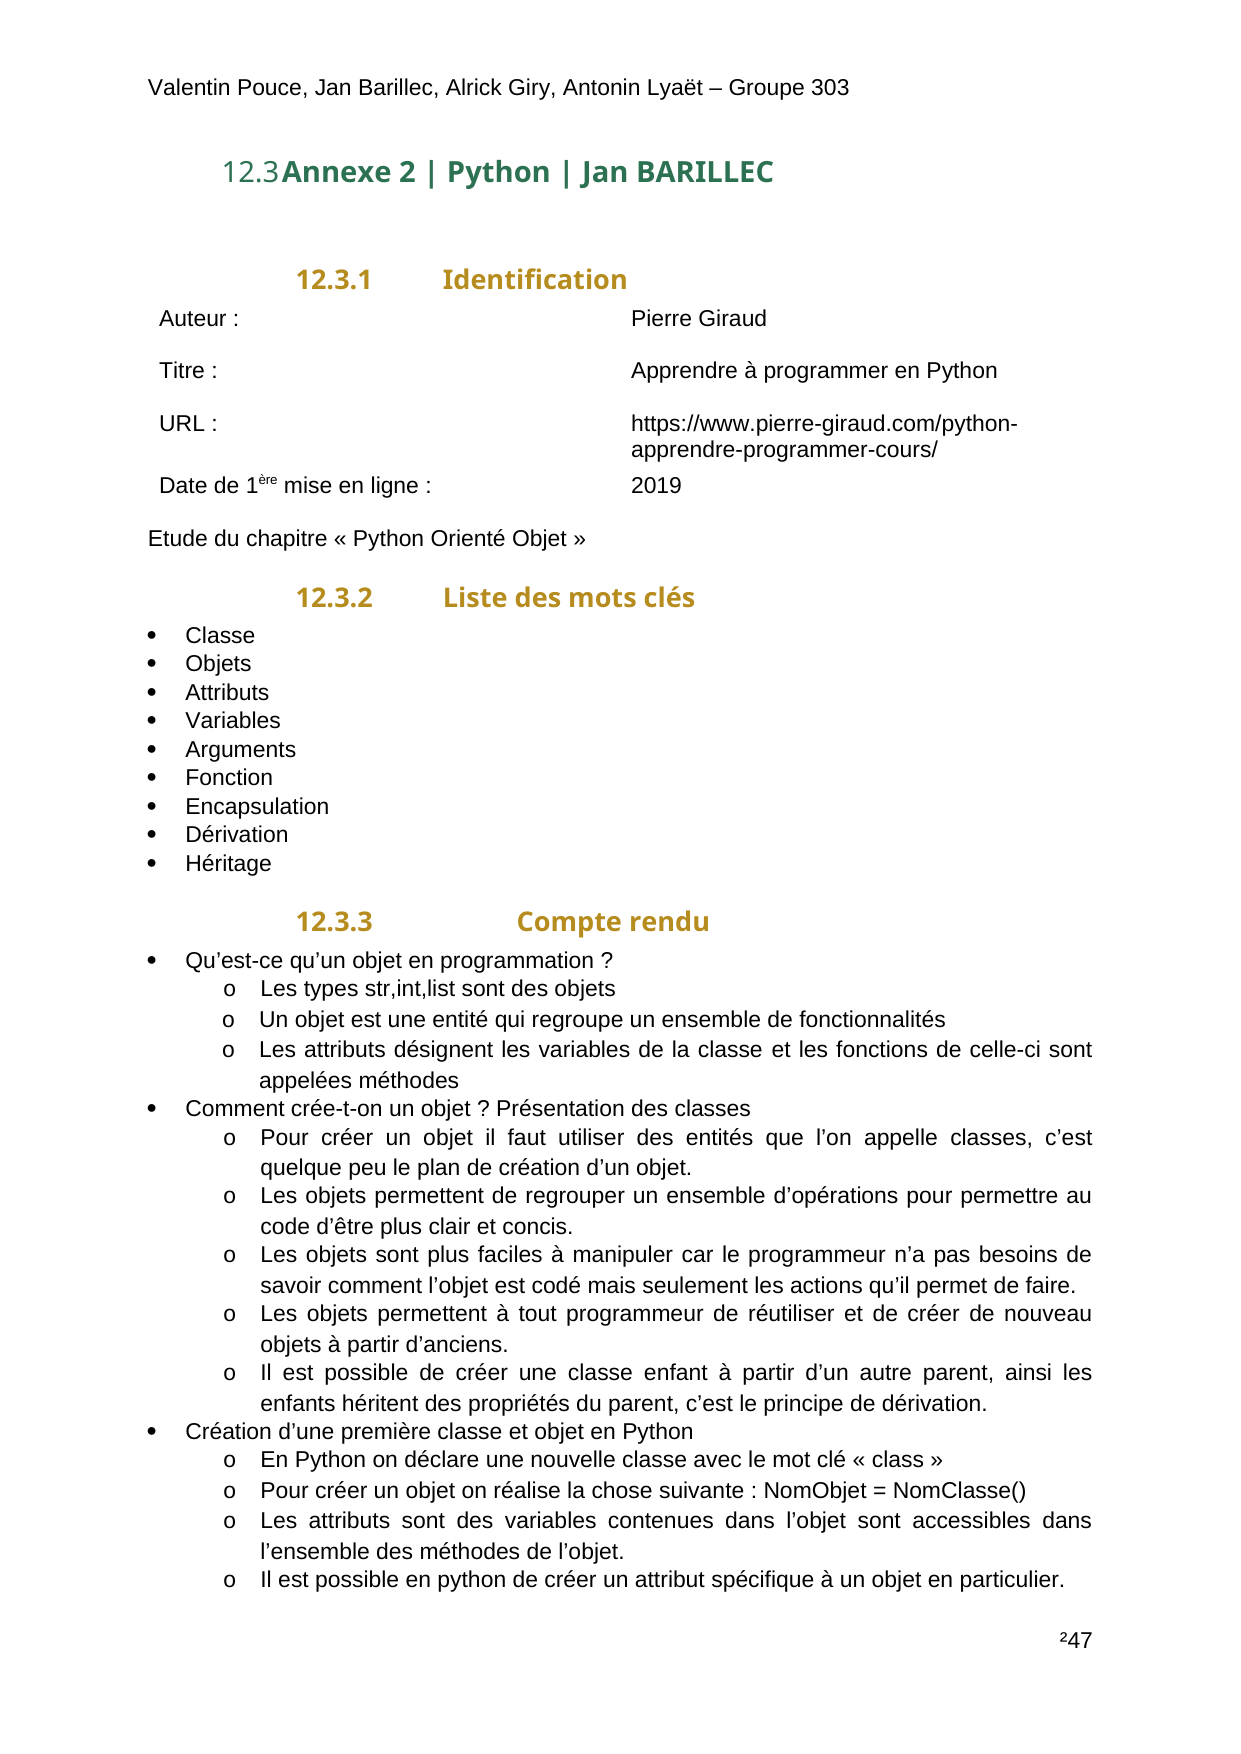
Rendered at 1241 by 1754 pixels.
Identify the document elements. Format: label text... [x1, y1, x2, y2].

list Arguments [148, 736, 1093, 762]
list En Python on déclare une nouvelle classe avec le mot clé « class » [223, 1446, 1093, 1475]
table_cell 2019 [620, 472, 1092, 524]
list Dérivation [148, 821, 1093, 847]
subtitle Liste des mots clés [295, 578, 1093, 615]
list Encapsulation [148, 793, 1093, 819]
list Il est possible de créer une classe enfant à partir d’un autre parent, ainsi les enfants héritent des propriétés du parent, c’est le principe de dérivation. [223, 1359, 1093, 1416]
list Pour créer un objet on réalise la chose suivante : NomObjet = NomClasse() [223, 1477, 1093, 1505]
text Etude du chapitre « Python Orienté Objet » [148, 524, 1093, 551]
list Création d’une première classe et objet en Python [148, 1418, 1093, 1444]
table_cell https://www.pierre-giraud.com/python-apprendre-programmer-cours/ [620, 410, 1092, 472]
list Il est possible en python de créer un attribut spécifique à un objet en particulier. [223, 1566, 1093, 1594]
list Classe [148, 622, 1093, 648]
list Les attributs désignent les variables de la classe et les fonctions de celle-ci sont appelées méthodes [221, 1036, 1093, 1093]
table_cell URL : [148, 410, 619, 472]
list Attributs [148, 679, 1093, 705]
list Les objets permettent à tout programmeur de réutiliser et de créer de nouveau objets à partir d’anciens. [223, 1300, 1093, 1357]
table_cell Date de 1ère mise en ligne : [148, 472, 619, 524]
subtitle Identification [295, 261, 1093, 297]
list Objets [148, 650, 1093, 677]
list Comment crée-t-on un objet ? Présentation des classes [148, 1095, 1093, 1122]
subtitle Annexe 2 | Python | Jan BARILLEC [221, 152, 1093, 191]
list Fonction [148, 764, 1093, 791]
list Les objets permettent de regrouper un ensemble d’opérations pour permettre au code d’être plus clair et concis. [223, 1182, 1093, 1239]
table_cell Titre : [148, 357, 619, 410]
list Pour créer un objet il faut utiliser des entités que l’on appelle classes, c’est quelque peu le plan de création d’un objet. [223, 1124, 1093, 1180]
list Héritage [148, 849, 1093, 876]
table_header Pierre Giraud [620, 305, 1092, 357]
list Un objet est une entité qui regroupe un ensemble de fonctionnalités [221, 1006, 1093, 1034]
list Variables [148, 707, 1093, 734]
list Qu’est-ce qu’un objet en programmation ? [148, 947, 1093, 973]
table_cell Apprendre à programmer en Python [620, 357, 1092, 410]
list Les attributs sont des variables contenues dans l’objet sont accessibles dans l’ensemble des méthodes de l’objet. [223, 1507, 1093, 1564]
list Les objets sont plus faciles à manipuler car le programmeur n’a pas besoins de savoir comment l’objet est codé mais seulement les actions qu’il permet de faire. [223, 1241, 1093, 1298]
list Les types str,int,list sont des objets [223, 975, 1093, 1004]
subtitle Compte rendu [295, 903, 1093, 940]
table_header Auteur : [148, 305, 619, 357]
